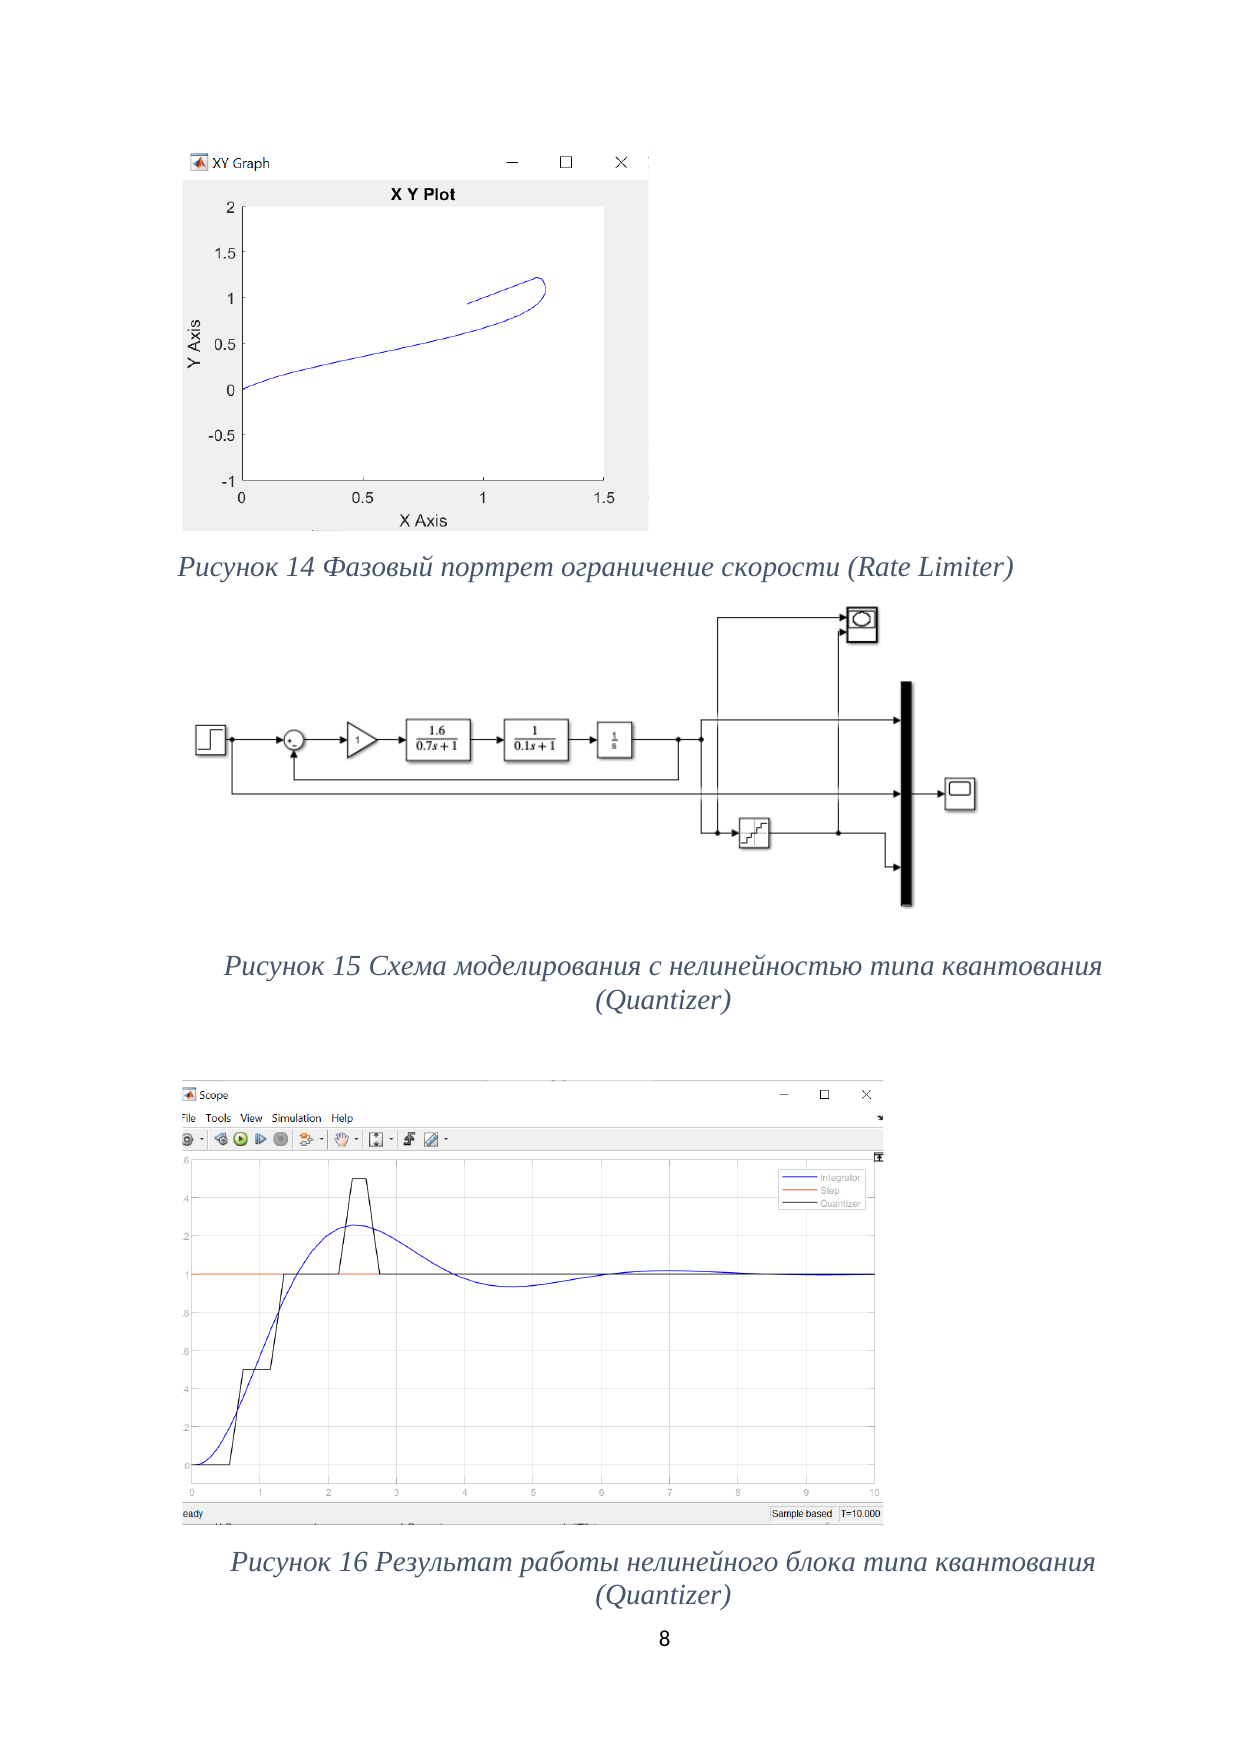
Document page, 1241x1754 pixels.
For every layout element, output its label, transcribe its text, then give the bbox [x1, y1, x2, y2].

picture [182, 147, 649, 531]
text Рисунок 15 Схема моделирования с нелинейностью типа квантования (Quantizer) [177, 948, 1152, 1015]
text Рисунок 16 Результат работы нелинейного блока типа квантования (Quantizer) [177, 1544, 1152, 1611]
text Рисунок 14 Фазовый портрет ограничение скорости (Rate Limiter) [177, 549, 1152, 583]
picture [182, 603, 987, 930]
picture [182, 1080, 884, 1525]
